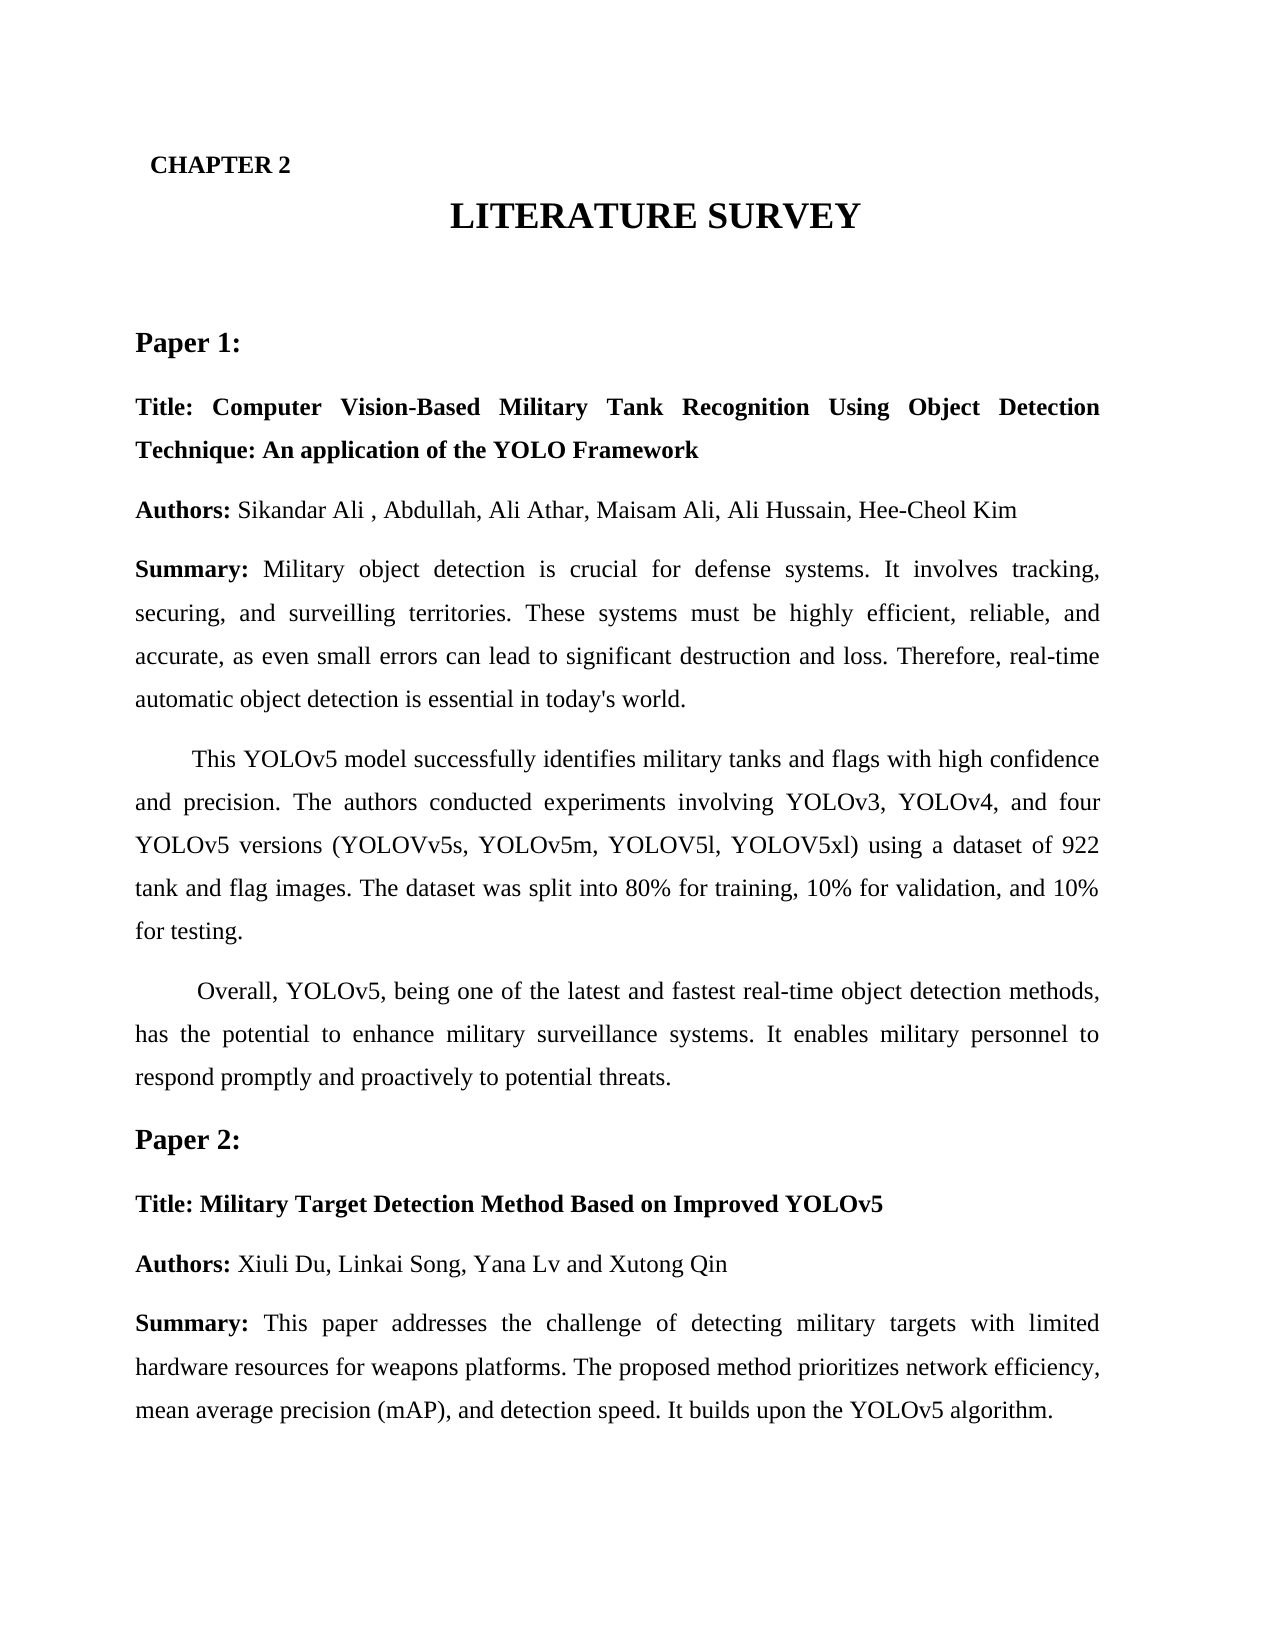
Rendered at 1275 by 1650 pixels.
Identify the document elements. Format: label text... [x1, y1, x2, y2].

text Summary: This paper addresses the challenge of detecting military targets with limited hardware resources for weapons platforms. The proposed method prioritizes network efficiency, mean average precision (mAP), and detection speed. It builds upon the YOLOv5 algorithm. [135, 1308, 1101, 1423]
text Paper 1: [135, 325, 1101, 358]
text Summary: Military object detection is crucial for defense systems. It involves tracking, securing, and surveilling territories. These systems must be highly efficient, reliable, and accurate, as even small errors can lead to significant destruction and loss. Therefore, real-time automatic object detection is essential in today's world. [135, 554, 1101, 713]
text CHAPTER 2 [150, 150, 1101, 179]
text This YOLOv5 model successfully identifies military tanks and flags with high confidence and precision. The authors conducted experiments involving YOLOv3, YOLOv4, and four YOLOv5 versions (YOLOVv5s, YOLOv5m, YOLOV5l, YOLOV5xl) using a dataset of 922 tank and flag images. The dataset was split into 80% for training, 10% for validation, and 10% for testing. [135, 744, 1101, 945]
text Authors: Xiuli Du, Linkai Song, Yana Lv and Xutong Qin [135, 1249, 1101, 1277]
text Title: Computer Vision-Based Military Tank Recognition Using Object Detection Technique: An application of the YOLO Framework [135, 392, 1101, 464]
text LITERATURE SURVEY [135, 193, 1101, 236]
text Authors: Sikandar Ali , Abdullah, Ali Athar, Maisam Ali, Ali Hussain, Hee-Cheol Kim [135, 495, 1101, 523]
text Paper 2: [135, 1122, 1101, 1156]
text Overall, YOLOv5, being one of the latest and fastest real-time object detection methods, has the potential to enhance military surveillance systems. It enables military personnel to respond promptly and proactively to potential threats. [135, 976, 1101, 1091]
text Title: Military Target Detection Method Based on Improved YOLOv5 [135, 1189, 1101, 1218]
